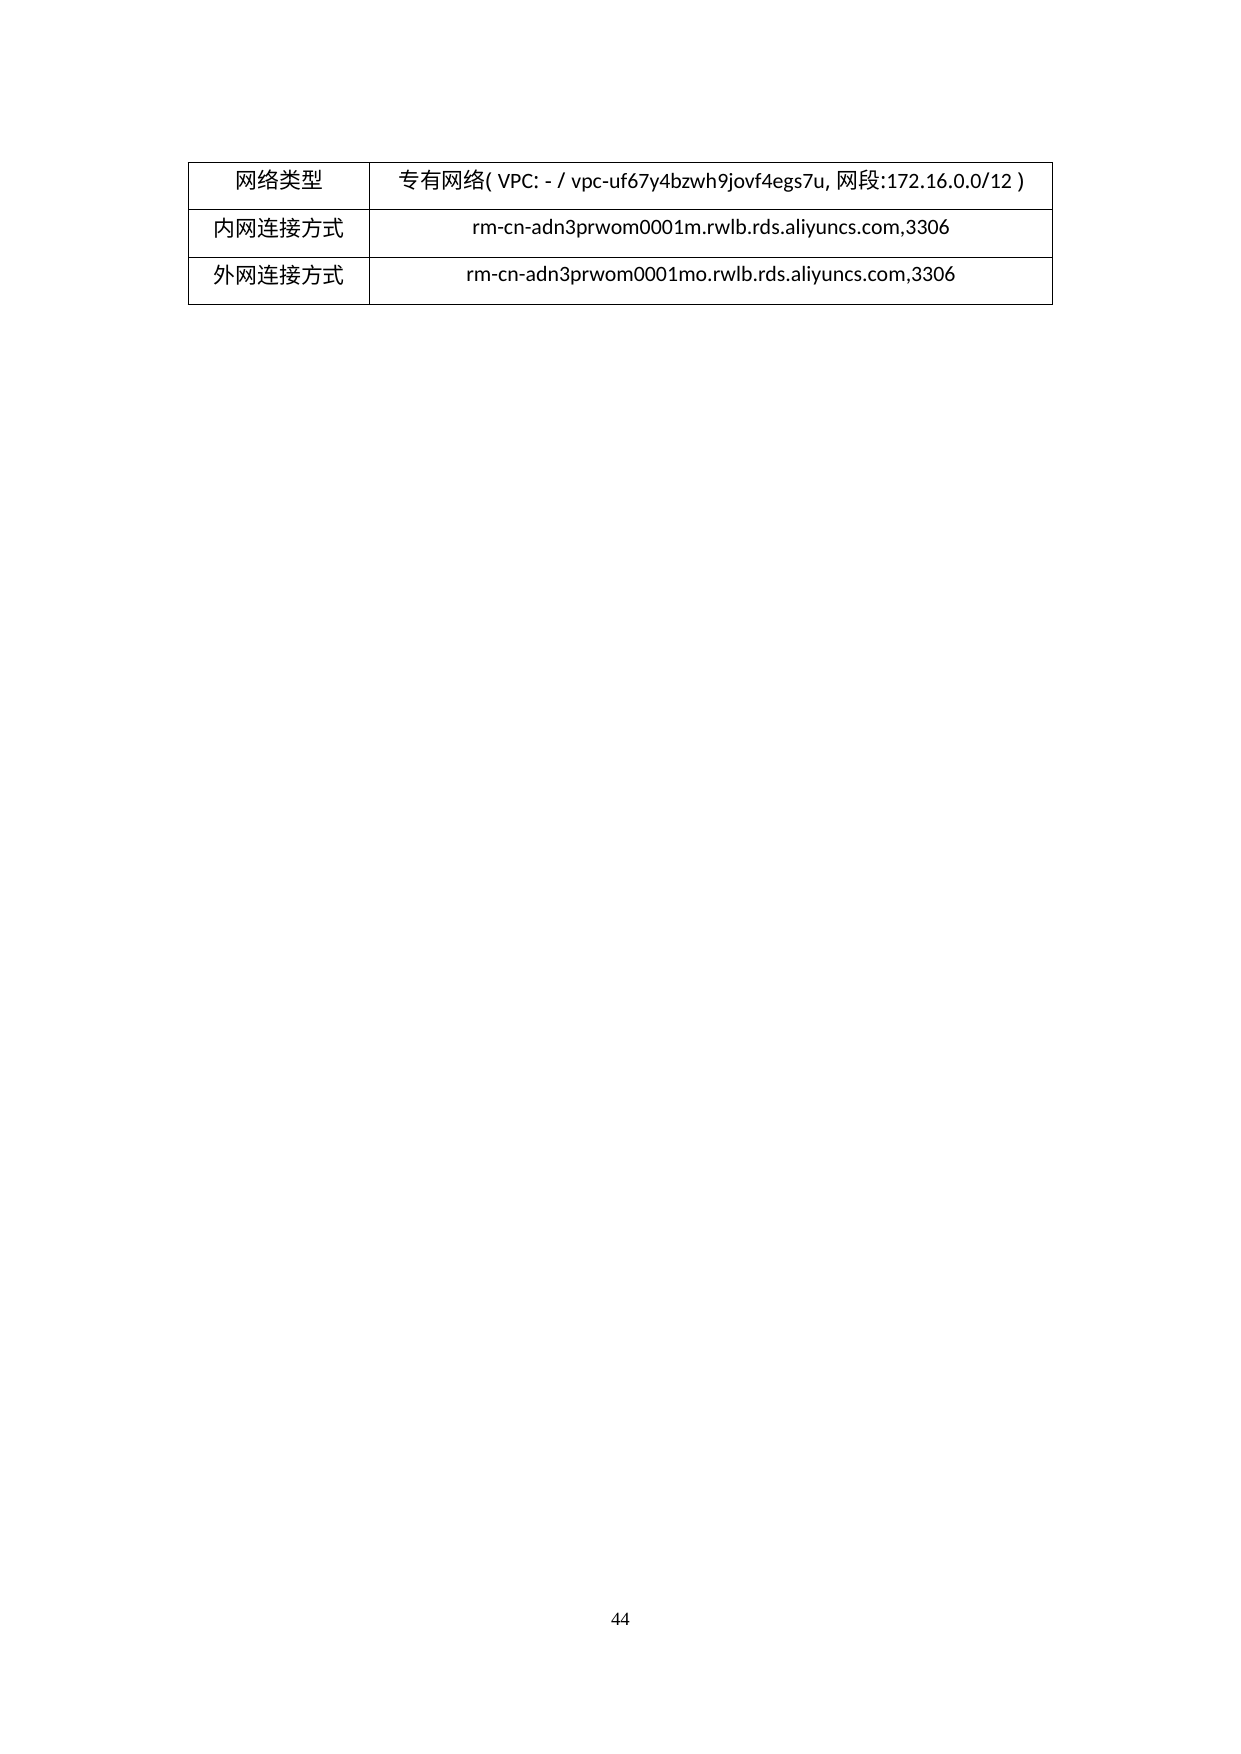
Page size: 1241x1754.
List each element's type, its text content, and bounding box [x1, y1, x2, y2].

table_cell rm-cn-adn3prwom0001mo.rwlb.rds.aliyuncs.com,3306 [370, 258, 1052, 304]
table_cell rm-cn-adn3prwom0001m.rwlb.rds.aliyuncs.com,3306 [370, 210, 1052, 257]
table_cell 专有网络( VPC: - / vpc-uf67y4bzwh9jovf4egs7u, 网段:172.16.0.0/12 ) [370, 163, 1052, 209]
table_cell 外网连接方式 [189, 258, 369, 304]
table_cell 内网连接方式 [189, 210, 369, 257]
table_cell 网络类型 [189, 163, 369, 209]
